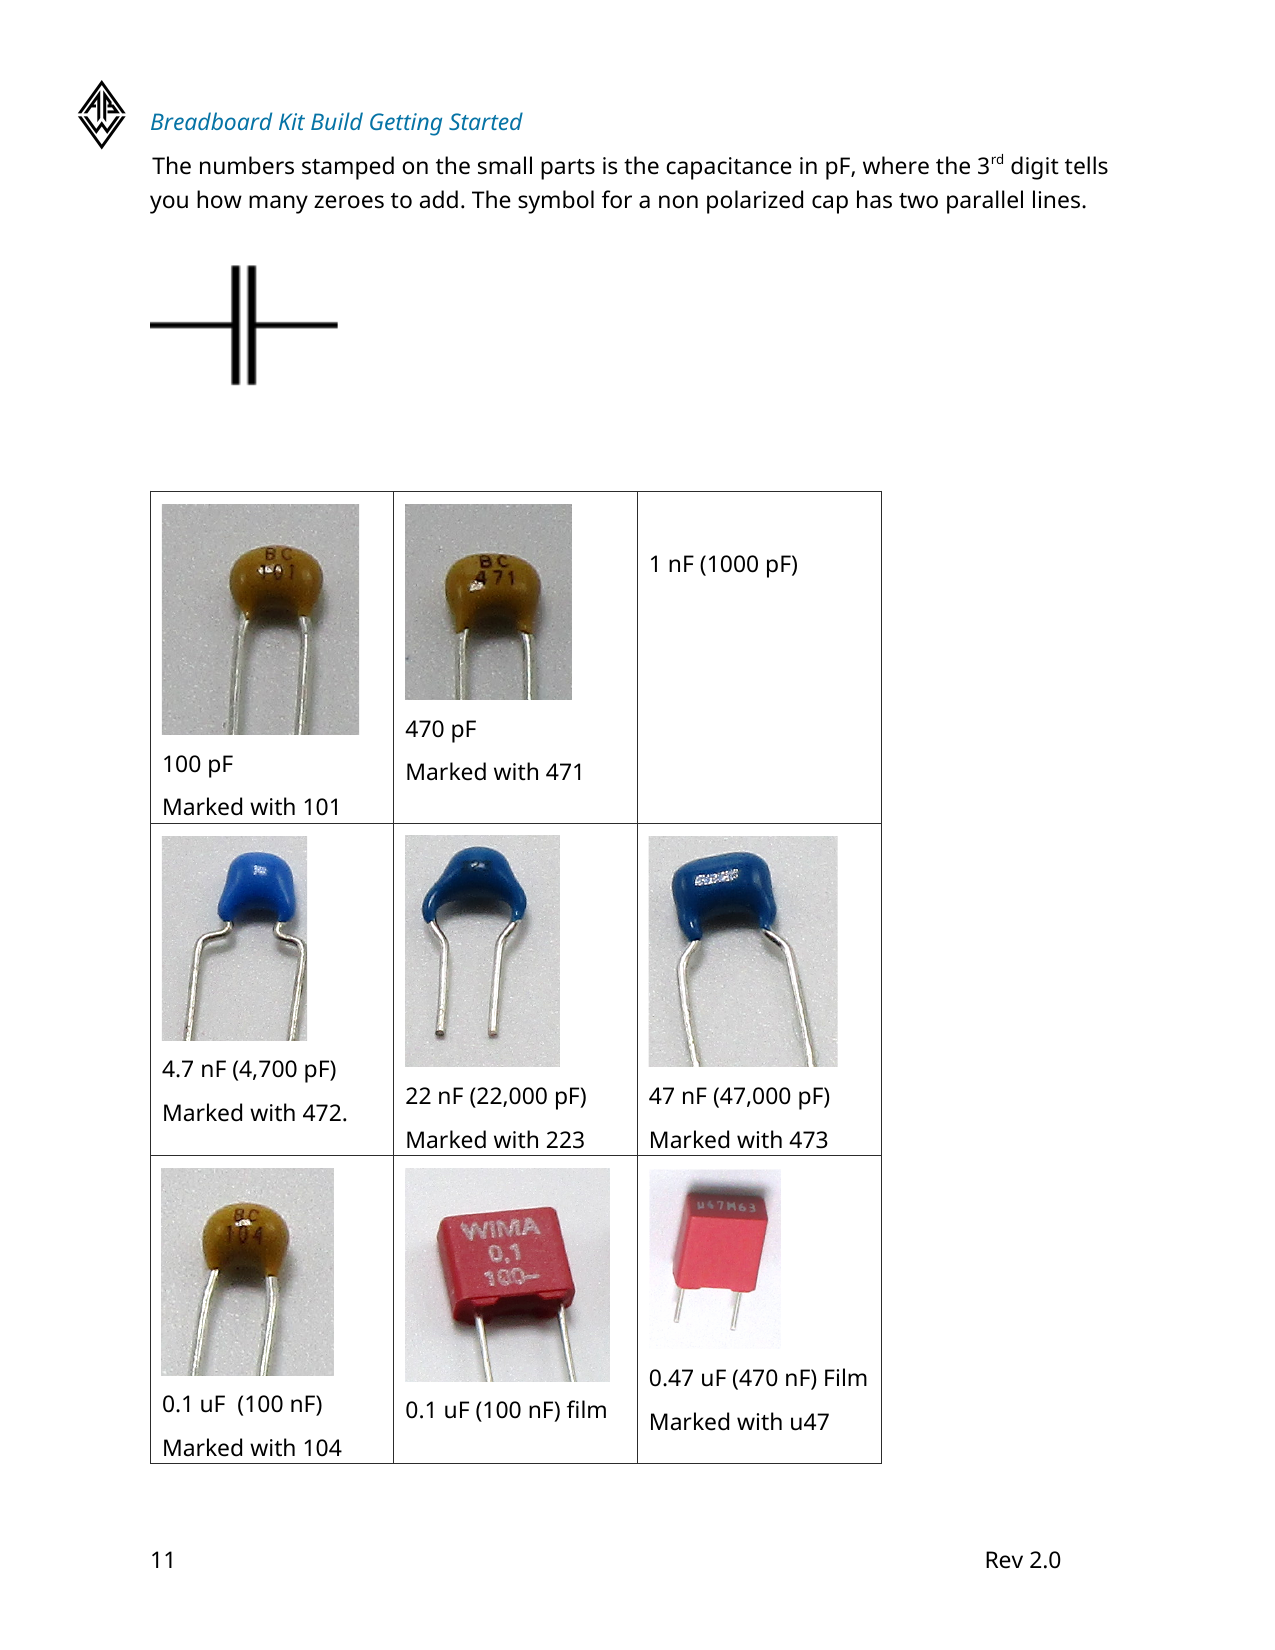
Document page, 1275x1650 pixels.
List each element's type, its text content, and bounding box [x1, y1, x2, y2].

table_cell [394, 1156, 637, 1463]
picture [71, 75, 134, 155]
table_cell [151, 1156, 393, 1463]
picture [161, 504, 360, 735]
table_cell 22 nF (22,000 pF) Marked with 223 [394, 824, 637, 1155]
picture [405, 1168, 610, 1382]
table_cell 47 nF (47,000 pF) Marked with 473 [638, 824, 881, 1155]
text The numbers stamped on the small parts is the capacitance in pF, where the 3rd digit tells you how many zeroes to add. The symbol for a non polarized cap has two parallel lines. [150, 150, 1125, 216]
table_cell 4.7 nF (4,700 pF) Marked with 472. [151, 824, 393, 1155]
table_header 470 pF Marked with 471 [394, 492, 637, 822]
picture [405, 504, 572, 700]
picture [150, 239, 338, 412]
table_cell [638, 1156, 881, 1463]
picture [650, 1170, 781, 1348]
picture [161, 836, 308, 1041]
table_header 1 nF (1000 pF) [638, 492, 881, 822]
picture [648, 836, 838, 1067]
picture [405, 835, 560, 1067]
table_header 100 pF Marked with 101 [151, 492, 393, 822]
picture [161, 1168, 334, 1376]
